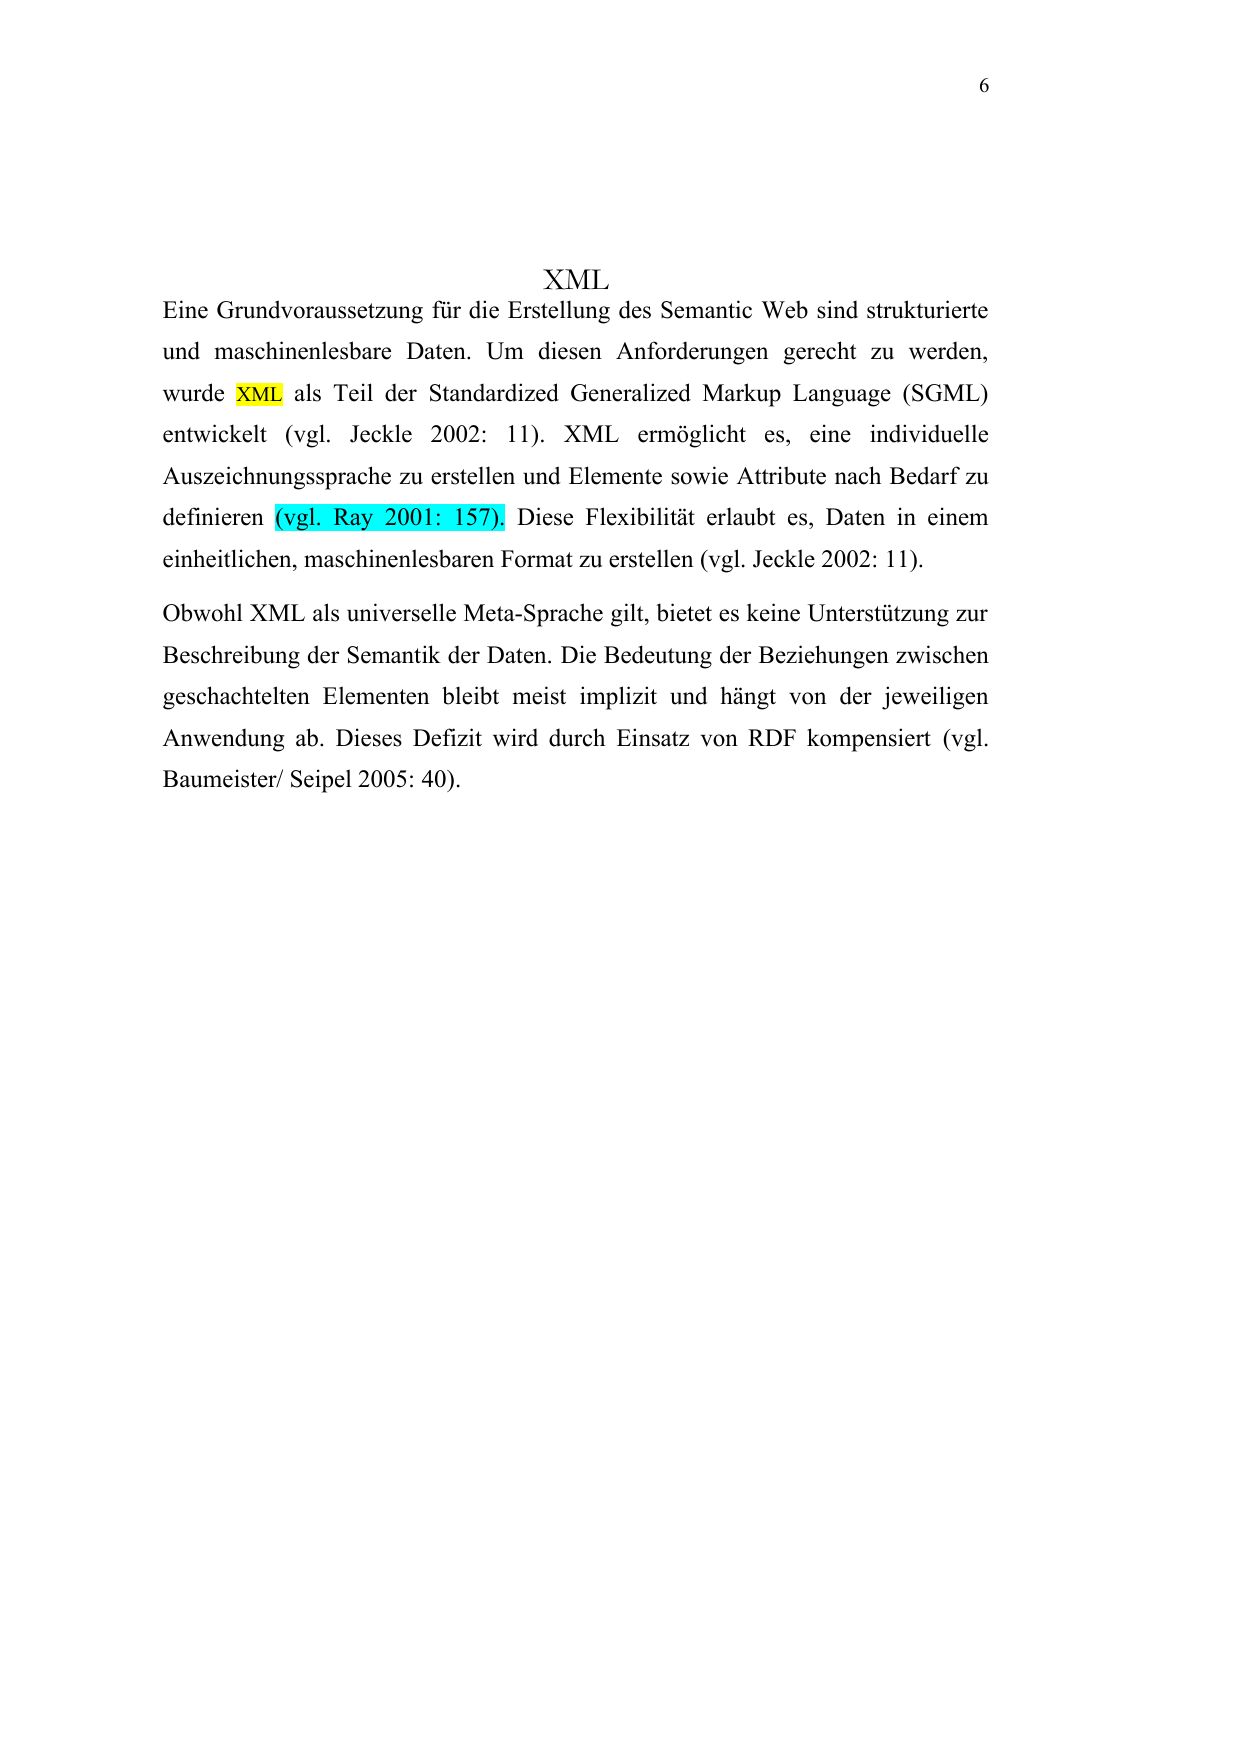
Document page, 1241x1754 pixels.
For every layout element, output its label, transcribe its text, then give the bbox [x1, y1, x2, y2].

subtitle XML [162, 262, 989, 296]
text Eine Grundvoraussetzung für die Erstellung des Semantic Web sind strukturierte und maschinenlesbare Daten. Um diesen Anforderungen gerecht zu werden, wurde XML als Teil der Standardized Generalized Markup Language (SGML) entwickelt (vgl. Jeckle 2002: 11). XML ermöglicht es, eine individuelle Auszeichnungssprache zu erstellen und Elemente sowie Attribute nach Bedarf zu definieren (vgl. Ray 2001: 157). Diese Flexibilität erlaubt es, Daten in einem einheitlichen, maschinenlesbaren Format zu erstellen (vgl. Jeckle 2002: 11). [162, 296, 989, 573]
text Obwohl XML als universelle Meta-Sprache gilt, bietet es keine Unterstützung zur Beschreibung der Semantik der Daten. Die Bedeutung der Beziehungen zwischen geschachtelten Elementen bleibt meist implizit und hängt von der jeweiligen Anwendung ab. Dieses Defizit wird durch Einsatz von RDF kompensiert (vgl. Baumeister/ Seipel 2005: 40). [162, 599, 989, 793]
